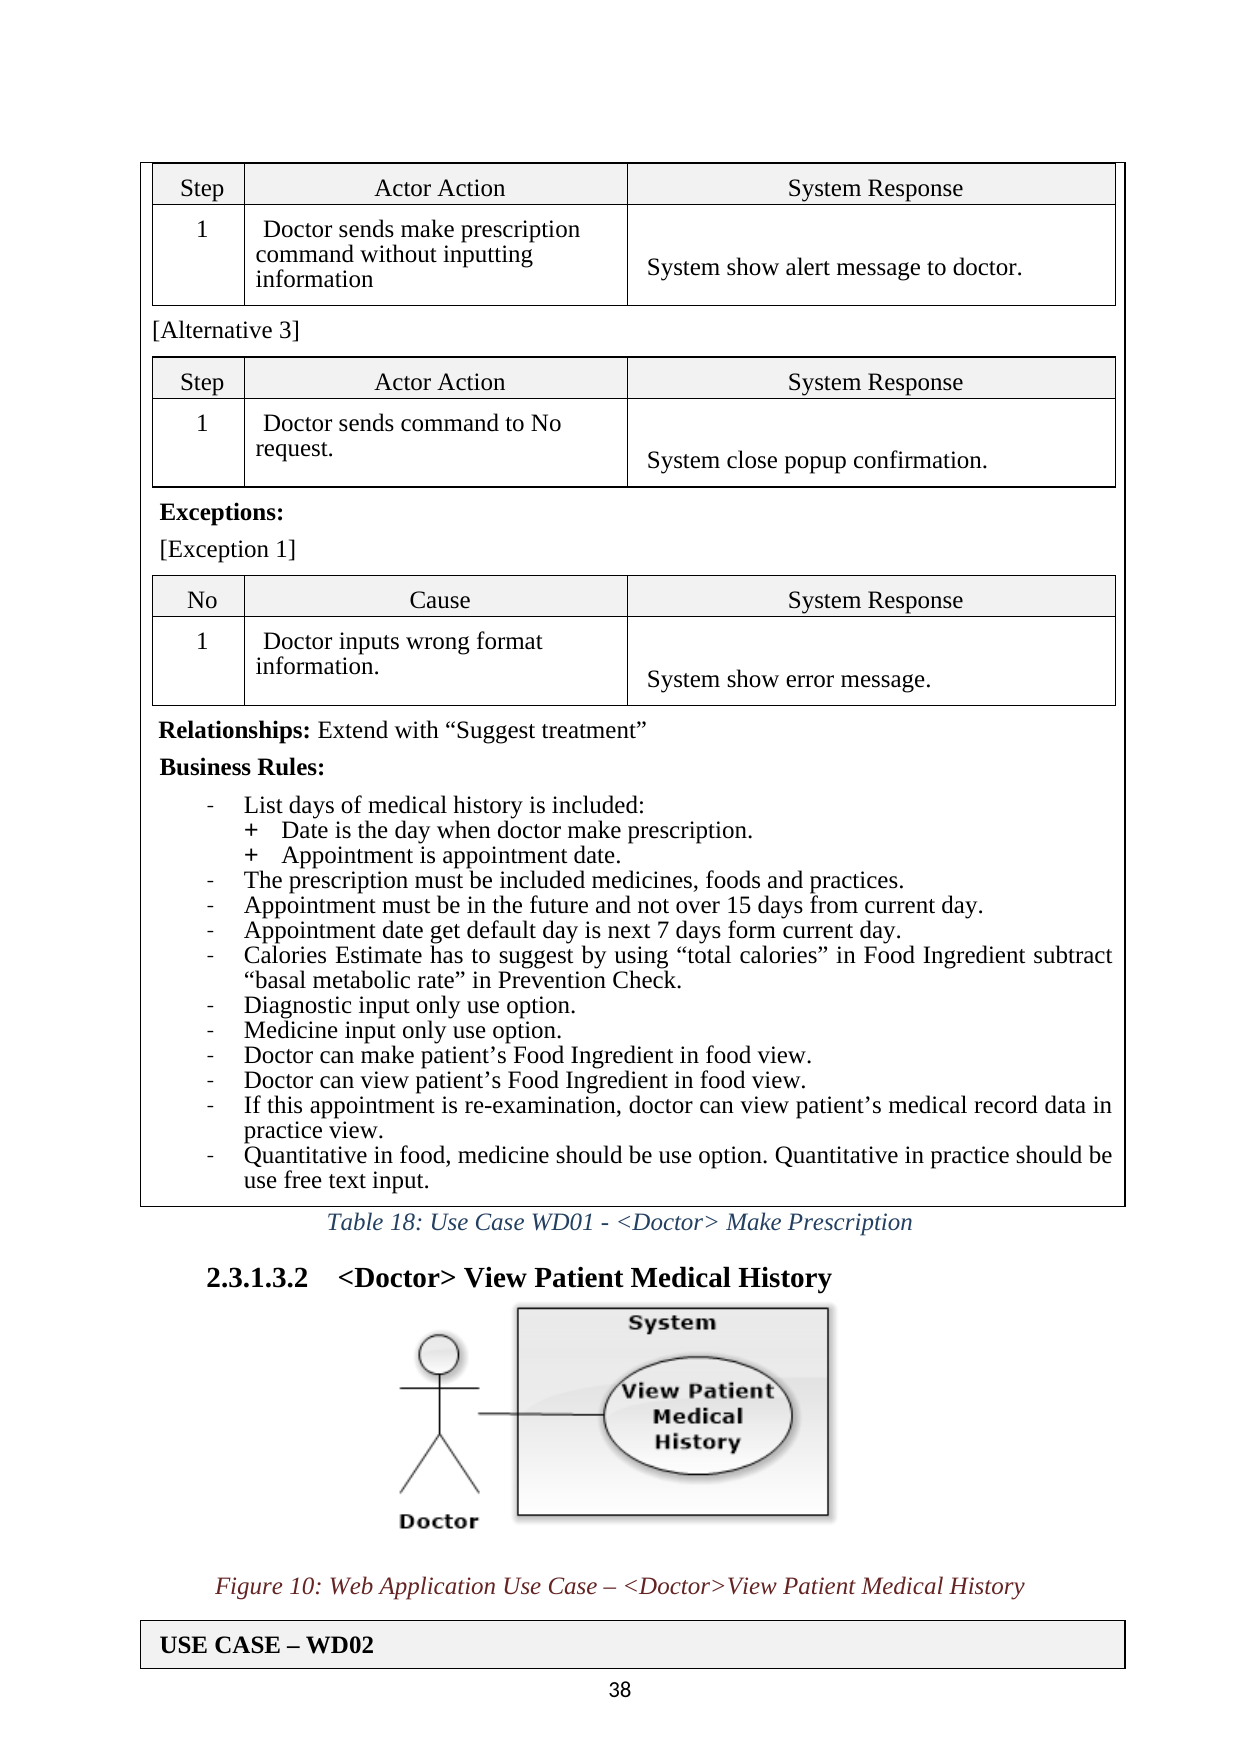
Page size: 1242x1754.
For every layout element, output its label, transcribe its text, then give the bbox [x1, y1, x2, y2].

picture [389, 1300, 851, 1571]
subtitle <Doctor> View Patient Medical History [206, 1261, 1146, 1294]
text Table 18: Use Case WD01 - <Doctor> Make Prescription [94, 1207, 1146, 1236]
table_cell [141, 163, 1124, 1206]
text Figure 10: Web Application Use Case – <Doctor>View Patient Medical History [94, 1571, 1146, 1599]
table_header USE CASE – WD02 [141, 1621, 1124, 1668]
